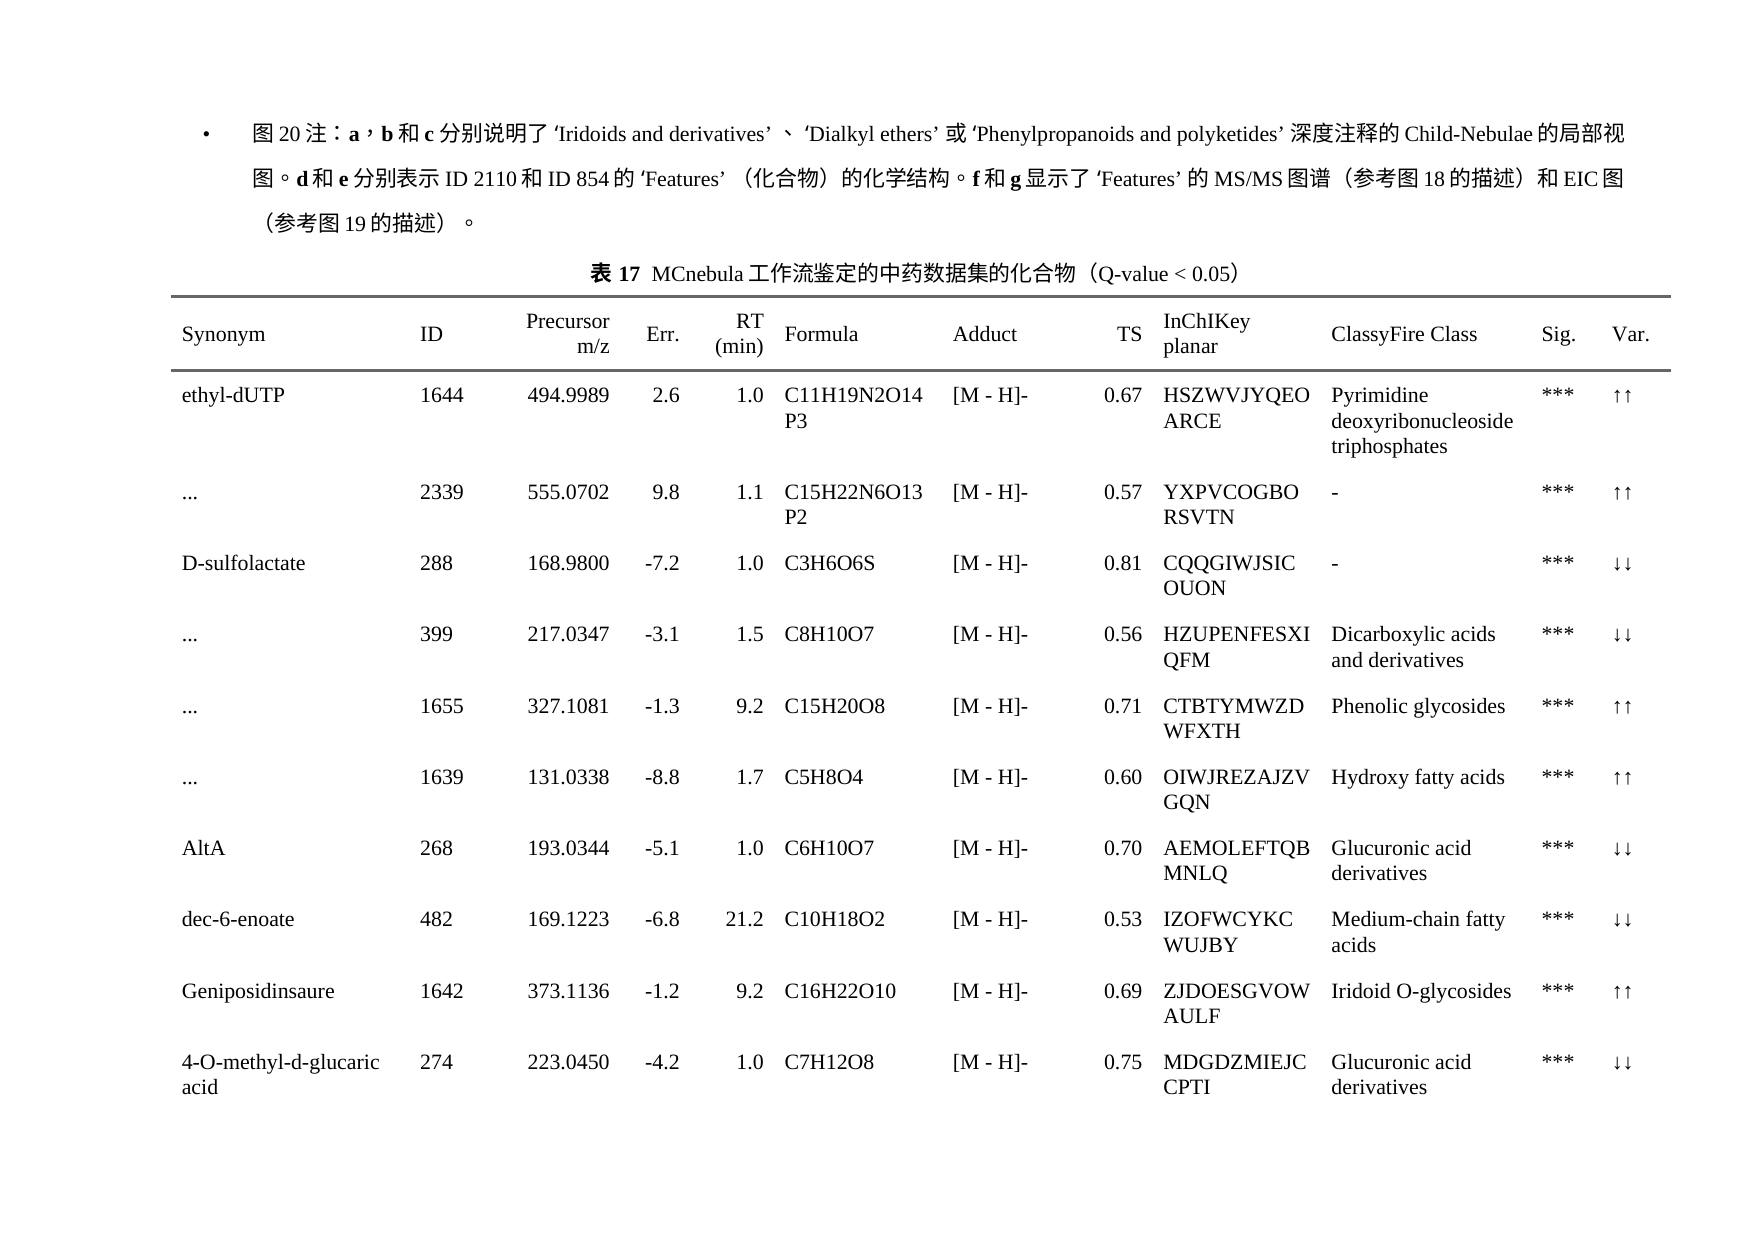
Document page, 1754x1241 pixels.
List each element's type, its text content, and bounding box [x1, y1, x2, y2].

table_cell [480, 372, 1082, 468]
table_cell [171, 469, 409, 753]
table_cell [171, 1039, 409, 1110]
text 表 17 MCnebula工作流鉴定的中药数据集的化合物（Q-value < 0.05） [183, 258, 1659, 288]
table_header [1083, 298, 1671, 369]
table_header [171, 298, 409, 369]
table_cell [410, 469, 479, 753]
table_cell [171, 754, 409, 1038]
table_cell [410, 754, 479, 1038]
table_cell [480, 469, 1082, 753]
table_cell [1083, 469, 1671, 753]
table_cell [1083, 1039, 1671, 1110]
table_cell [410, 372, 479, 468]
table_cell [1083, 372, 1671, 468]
list 图20注：a，b和c 分别说明了 ‘Iridoids and derivatives’ 、 ‘Dialkyl ethers’ 或 ‘Phenylpropanoids and polyketides’ 深度注释的Child-Nebulae的局部视图。d和e分别表示ID 2110和ID 854的 ‘Features’ （化合物）的化学结构。f和g显示了 ‘Features’ 的MS/MS图谱（参考图18的描述）和EIC图（参考图19的描述）。 [202, 118, 1665, 237]
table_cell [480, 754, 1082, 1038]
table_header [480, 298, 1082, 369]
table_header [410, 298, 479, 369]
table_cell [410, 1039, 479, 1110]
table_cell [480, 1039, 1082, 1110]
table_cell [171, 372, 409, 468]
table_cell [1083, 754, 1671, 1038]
